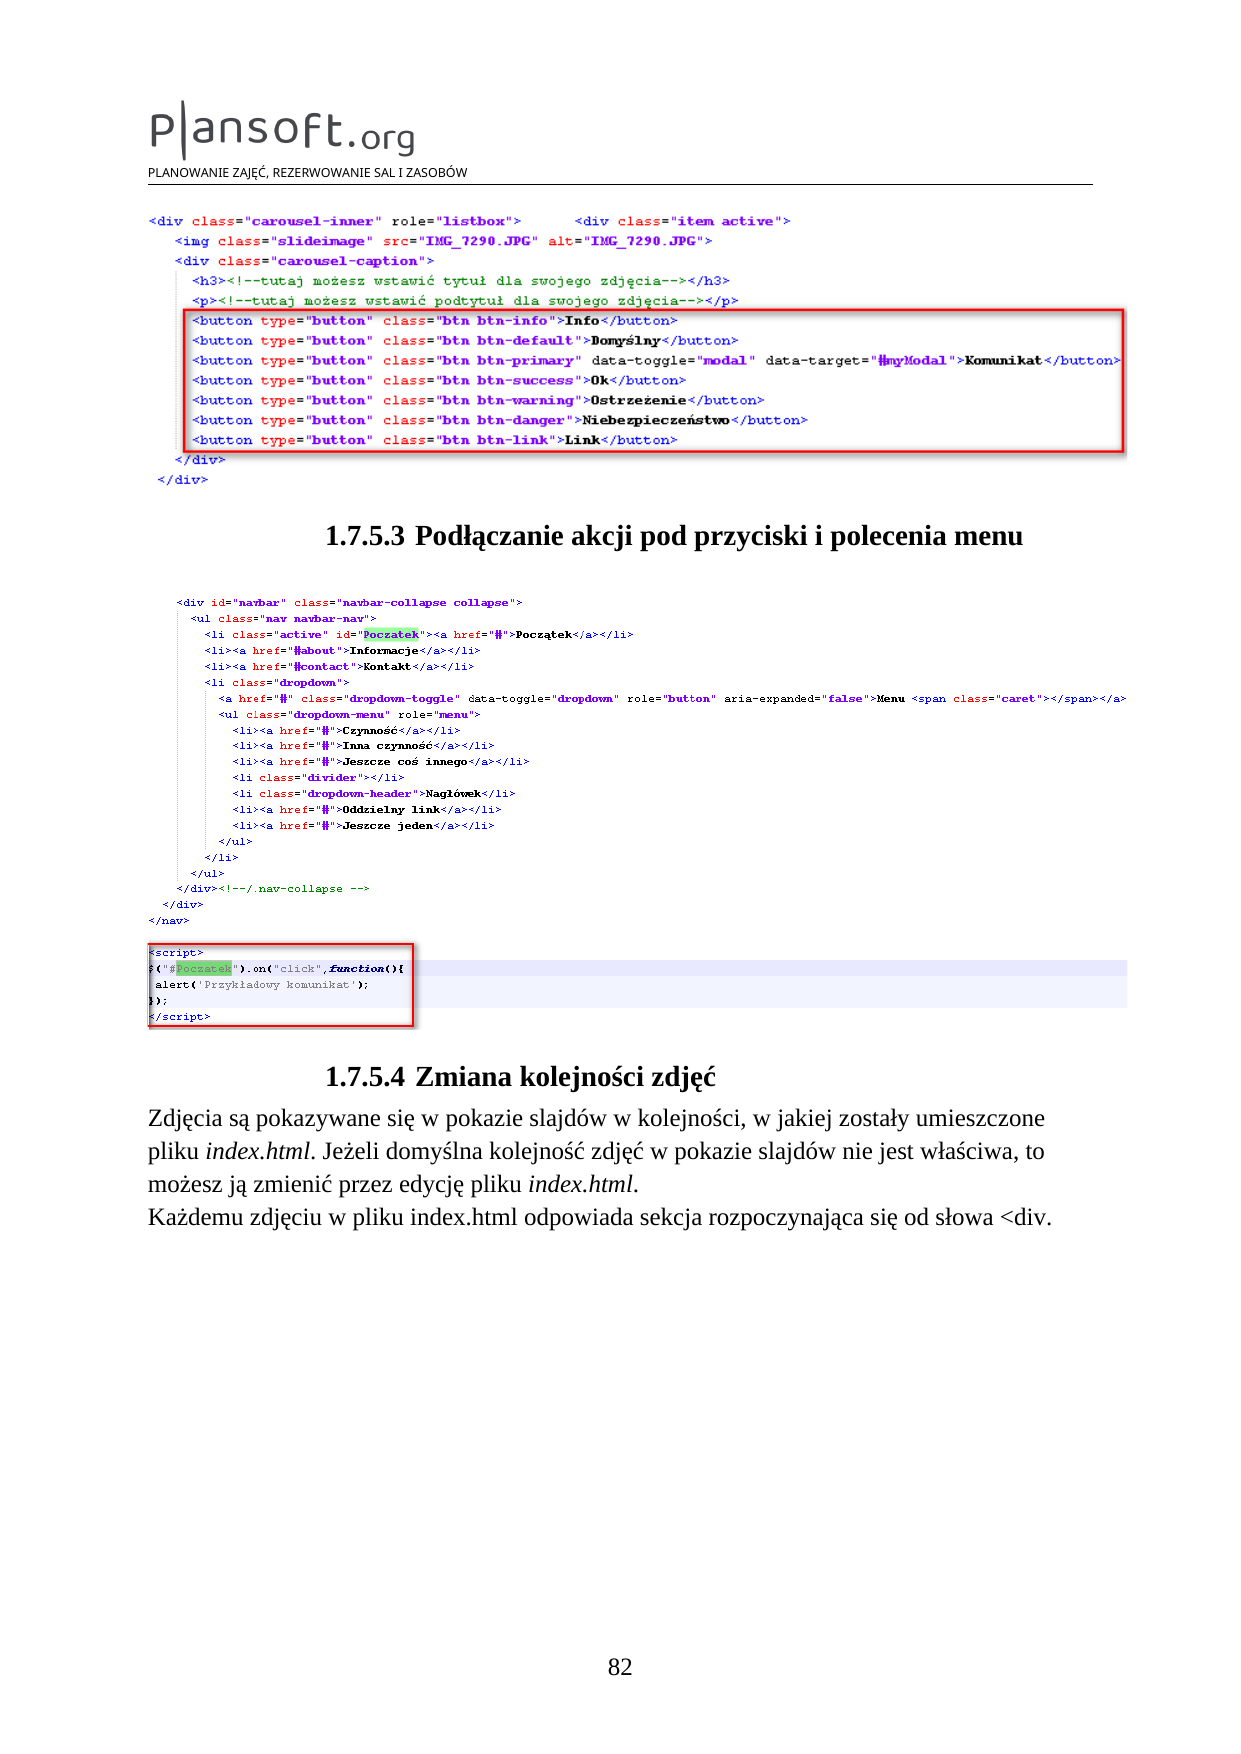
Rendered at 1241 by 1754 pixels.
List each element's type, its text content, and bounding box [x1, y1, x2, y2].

picture [147, 213, 1128, 489]
subtitle Podłączanie akcji pod przyciski i polecenia menu [325, 518, 1093, 552]
subtitle Zmiana kolejności zdjęć [325, 1059, 1093, 1092]
text Każdemu zdjęciu w pliku index.html odpowiada sekcja rozpoczynająca się od słowa <div. [148, 1202, 1093, 1231]
text Zdjęcia są pokazywane się w pokazie slajdów w kolejności, w jakiej zostały umieszczone pliku index.html. Jeżeli domyślna kolejność zdjęć w pokazie slajdów nie jest właściwa, to możesz ją zmienić przez edycję pliku index.html. [148, 1103, 1093, 1198]
picture [147, 596, 1128, 1030]
picture [147, 73, 418, 165]
